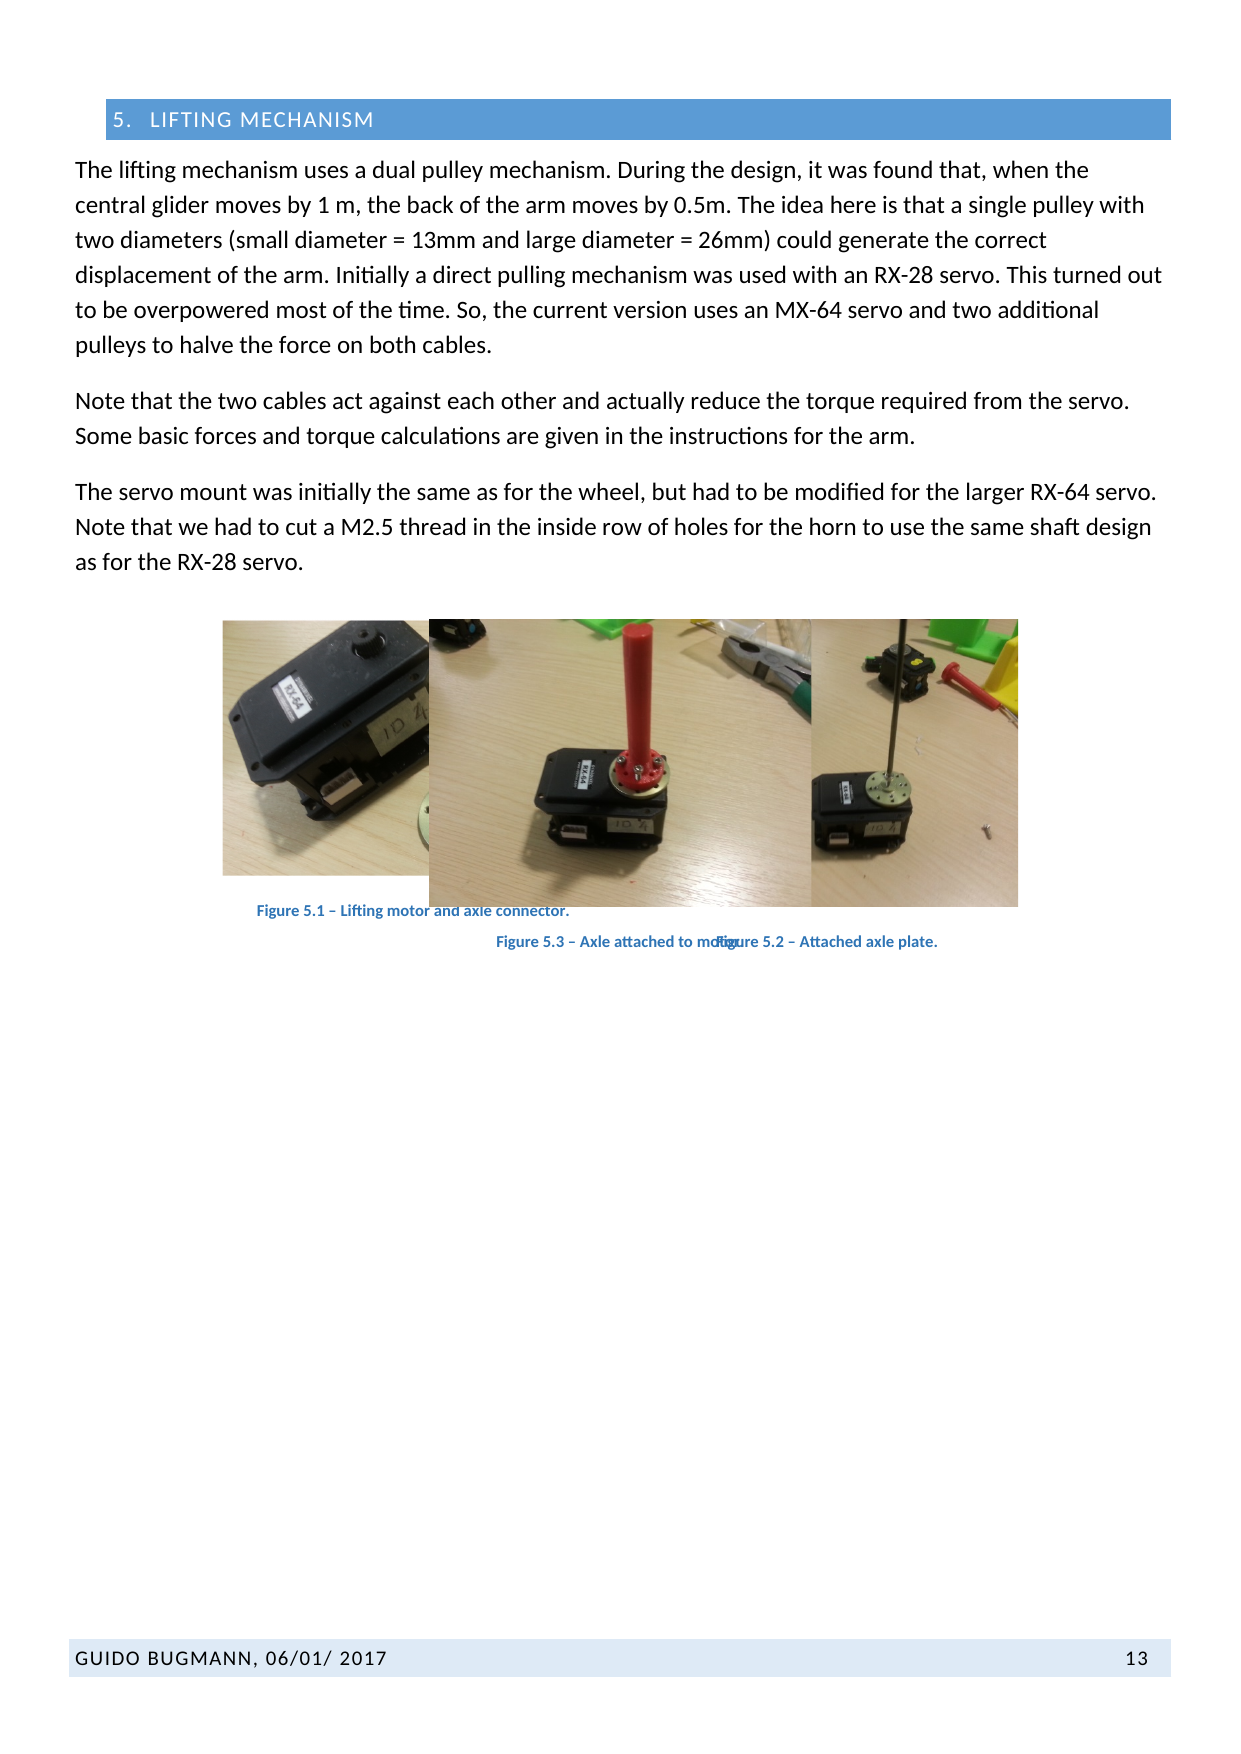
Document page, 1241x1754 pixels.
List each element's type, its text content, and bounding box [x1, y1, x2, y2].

text The lifting mechanism uses a dual pulley mechanism. During the design, it was found that, when the central glider moves by 1 m, the back of the arm moves by 0.5m. The idea here is that a single pulley with two diameters (small diameter = 13mm and large diameter = 26mm) could generate the correct displacement of the arm. Initially a direct pulling mechanism was used with an RX-28 servo. This turned out to be overpowered most of the time. So, the current version uses an MX-64 servo and two additional pulleys to halve the force on both cables. [75, 154, 1165, 360]
picture [429, 619, 1019, 907]
subtitle Lifting mechanism [113, 105, 1165, 133]
text The servo mount was initially the same as for the wheel, but had to be modified for the larger RX-64 servo. Note that we had to cut a M2.5 thread in the inside row of holes for the horn to use the same shaft design as for the RX-28 servo. [75, 476, 1165, 576]
text Note that the two cables act against each other and actually reduce the torque required from the servo. Some basic forces and torque calculations are given in the instructions for the arm. [75, 385, 1165, 451]
